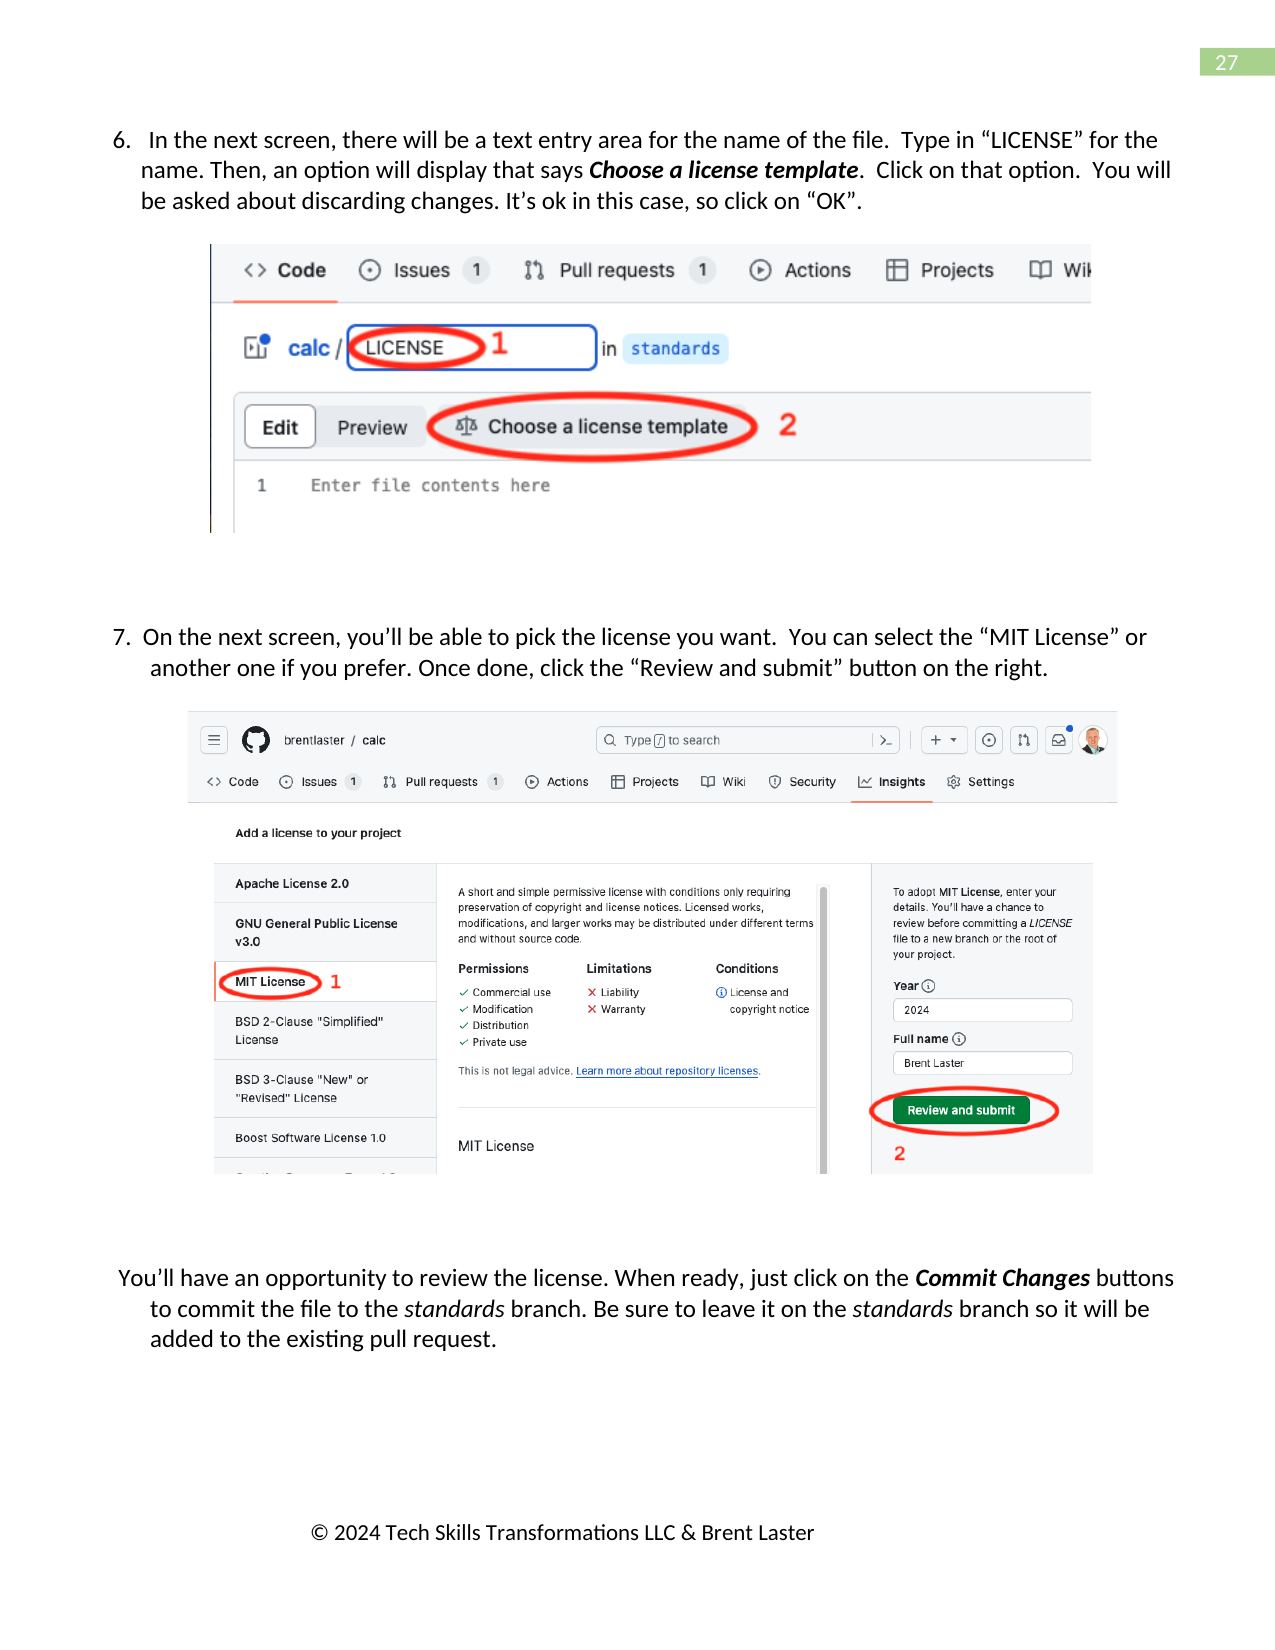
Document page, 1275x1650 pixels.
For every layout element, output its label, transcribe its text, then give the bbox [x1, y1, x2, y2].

text You’ll have an opportunity to review the license. When ready, just click on the Commit Changes buttons to commit the file to the standards branch. Be sure to leave it on the standards branch so it will be added to the existing pull request. [112, 1262, 1200, 1354]
picture [187, 711, 1118, 1174]
text 6. In the next screen, there will be a text entry area for the name of the file. Type in “LICENSE” for the name. Then, an option will display that says Choose a license template. Click on that option. You will be asked about discarding changes. It’s ok in this case, so click on “OK”. [112, 124, 1200, 215]
picture [210, 244, 1092, 533]
text 7. On the next screen, you’ll be able to pick the license you want. You can select the “MIT License” or another one if you prefer. Once done, click the “Review and submit” button on the right. [112, 622, 1200, 683]
